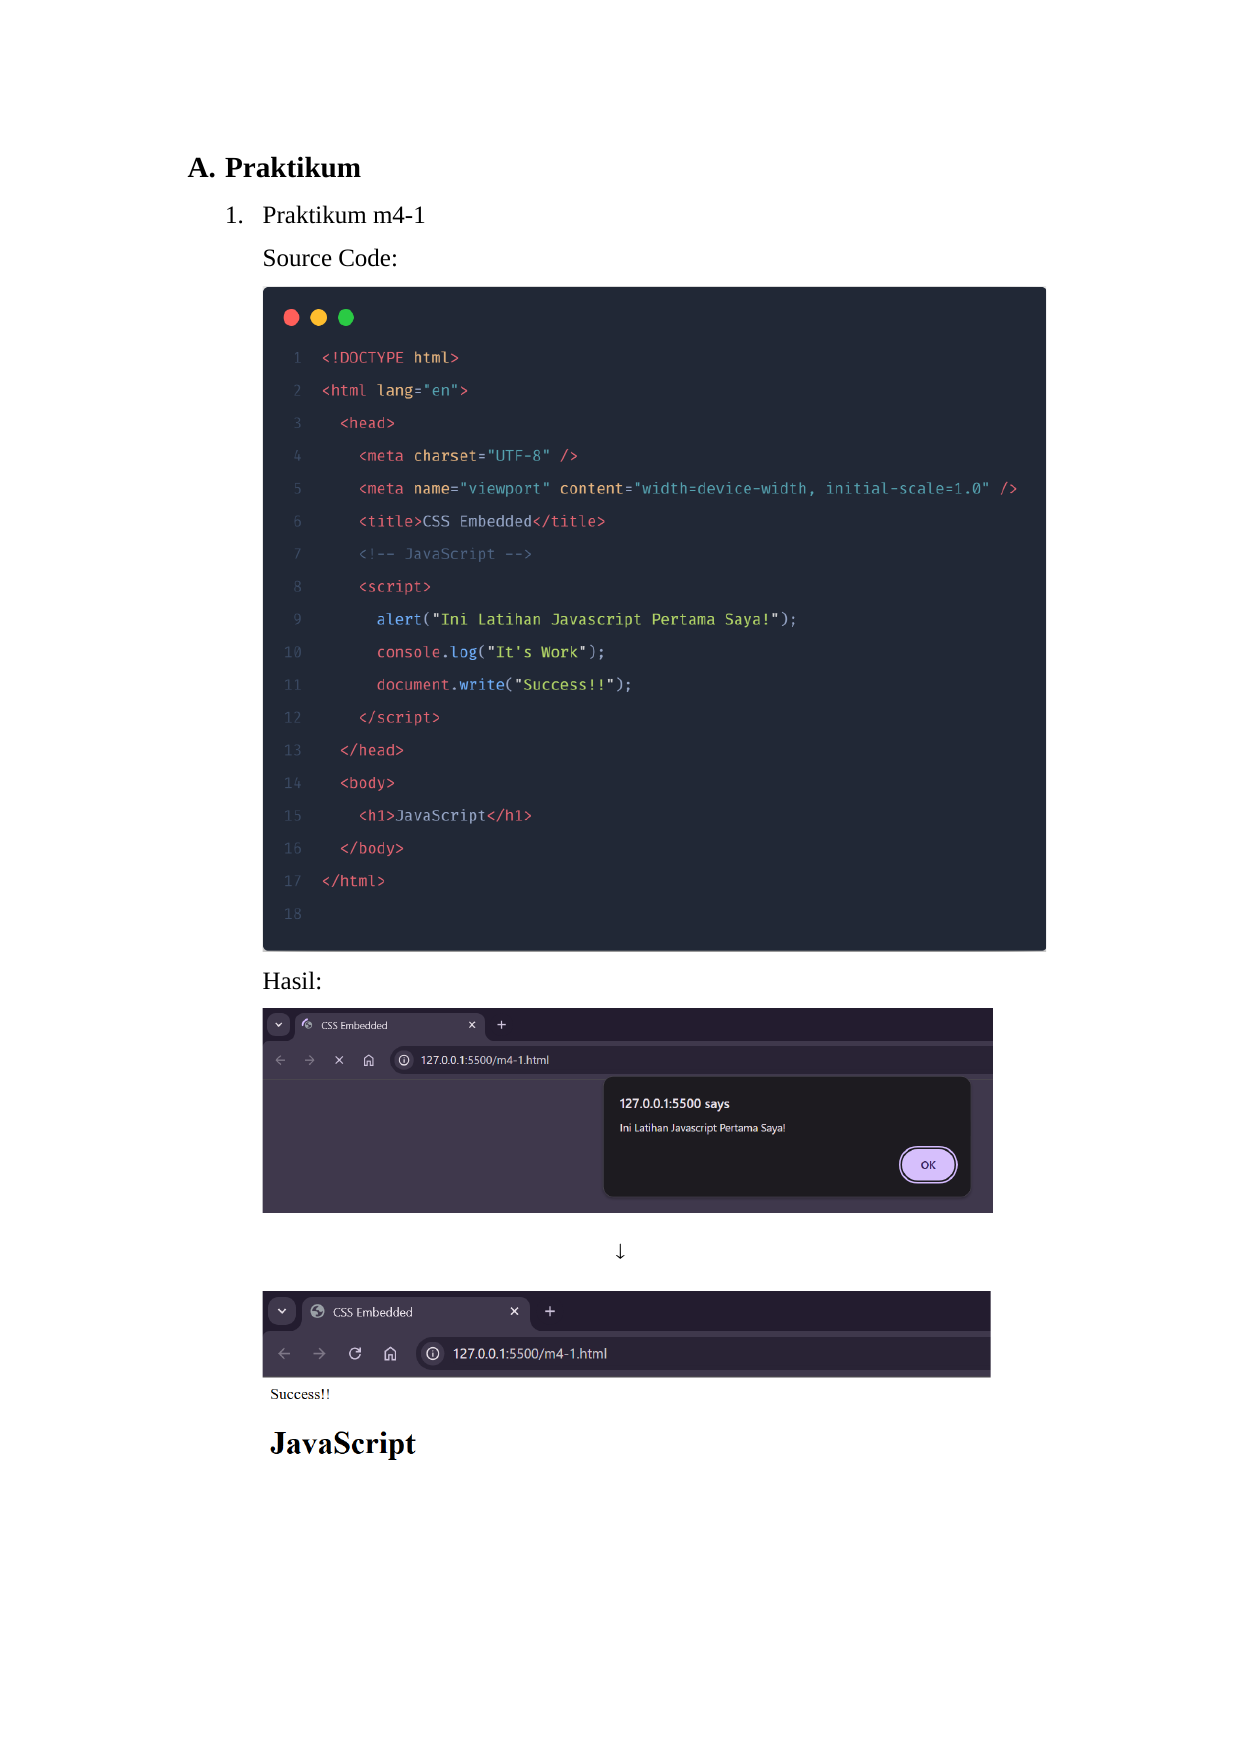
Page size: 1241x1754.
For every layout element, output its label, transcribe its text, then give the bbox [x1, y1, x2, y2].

list Praktikum [187, 150, 1090, 183]
list Source Code: [262, 243, 1090, 272]
list Hasil: [262, 966, 1090, 994]
picture [262, 286, 1047, 952]
picture [262, 1008, 993, 1213]
picture [262, 1291, 991, 1495]
list Praktikum m4-1 [225, 200, 1090, 229]
